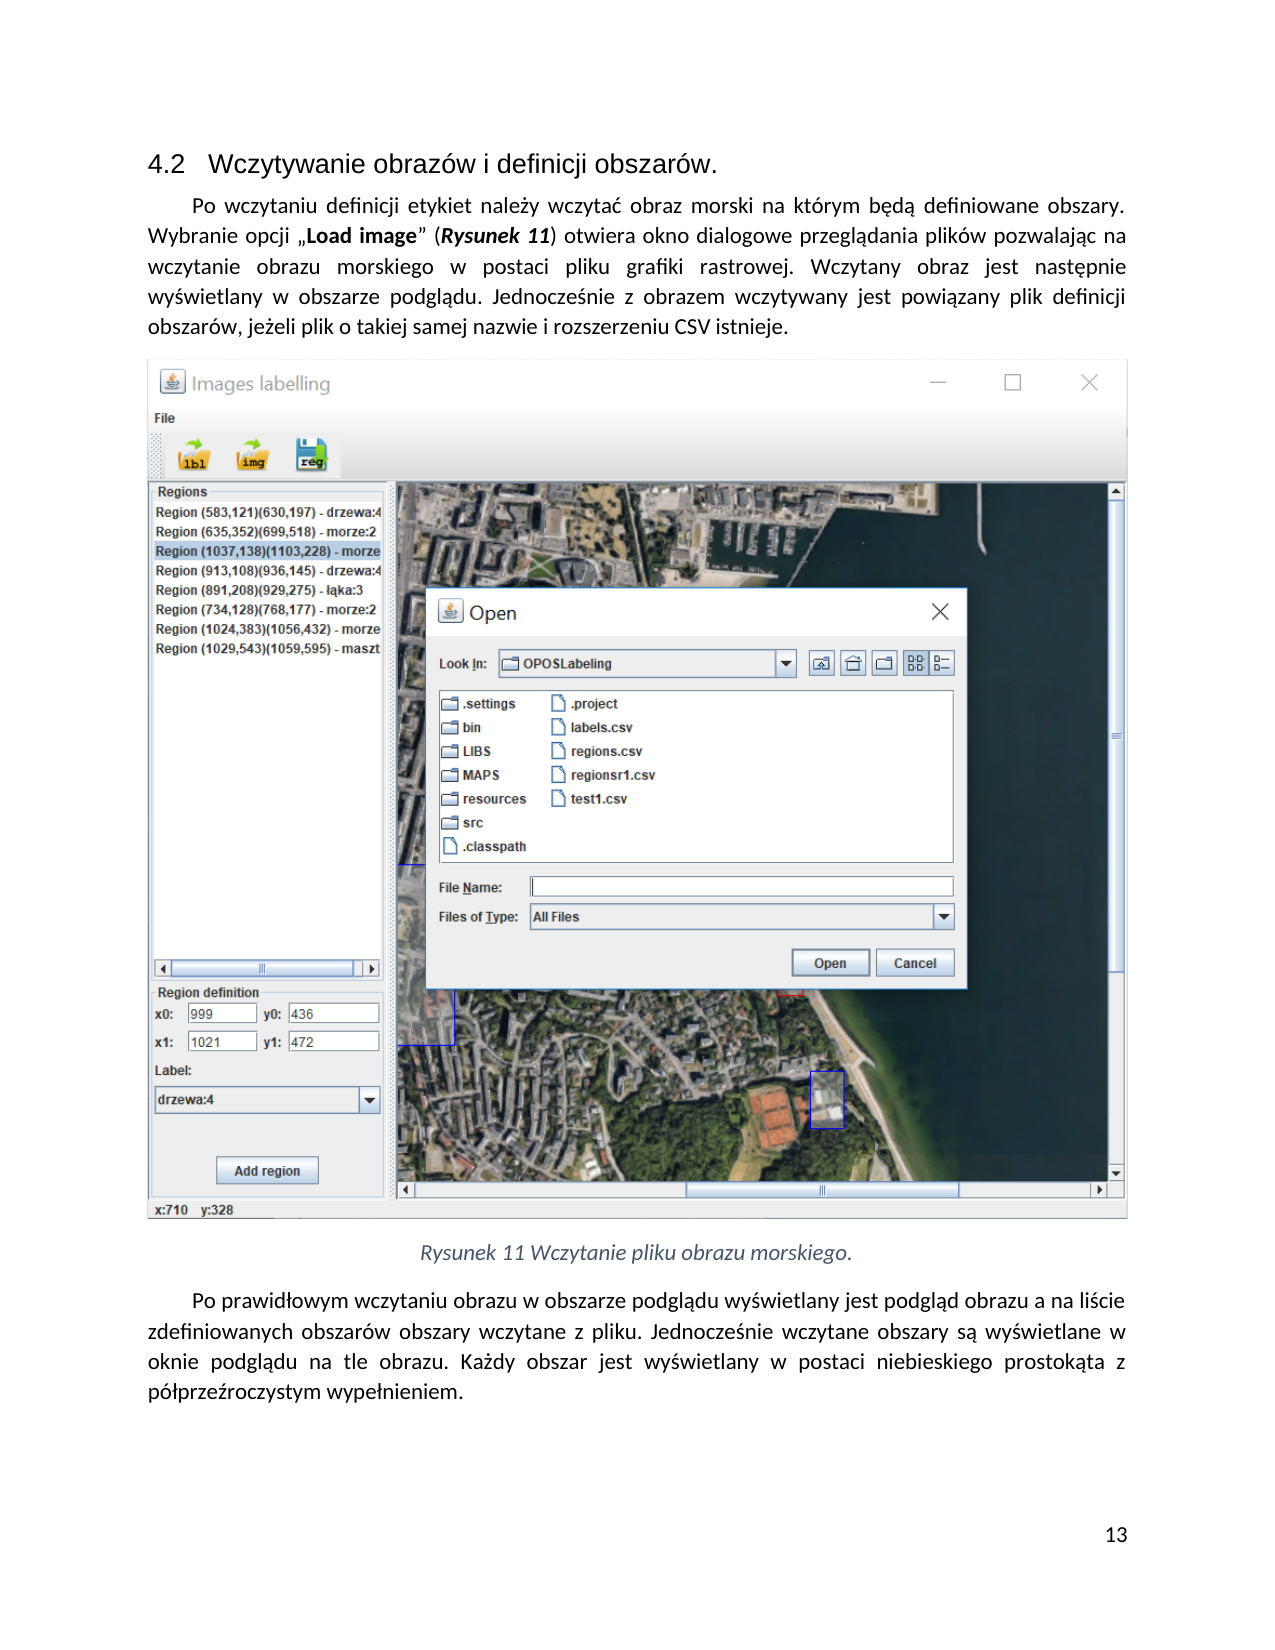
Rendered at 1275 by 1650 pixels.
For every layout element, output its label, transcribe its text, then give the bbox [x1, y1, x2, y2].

text Rysunek 11 Wczytanie pliku obrazu morskiego. [148, 1238, 1127, 1266]
text Po wczytaniu definicji etykiet należy wczytać obraz morski na którym będą definiowane obszary. Wybranie opcji „Load image” (Rysunek 9) otwiera okno dialogowe przeglądania plików pozwalając na wczytanie obrazu morskiego w postaci pliku grafiki rastrowej. Wczytany obraz jest następnie wyświetlany w obszarze podglądu. Jednocześnie z obrazem wczytywany jest powiązany plik definicji obszarów, jeżeli plik o takiej samej nazwie i rozszerzeniu CSV istnieje. [148, 191, 1127, 340]
subtitle Wczytywanie obrazów i definicji obszarów. [148, 148, 1127, 179]
text Po prawidłowym wczytaniu obrazu w obszarze podglądu wyświetlany jest podgląd obrazu a na liście zdefiniowanych obszarów obszary wczytane z pliku. Jednocześnie wczytane obszary są wyświetlane w oknie podglądu na tle obrazu. Każdy obszar jest wyświetlany w postaci niebieskiego prostokąta z półprzeźroczystym wypełnieniem. [148, 1287, 1127, 1405]
picture [147, 359, 1128, 1219]
